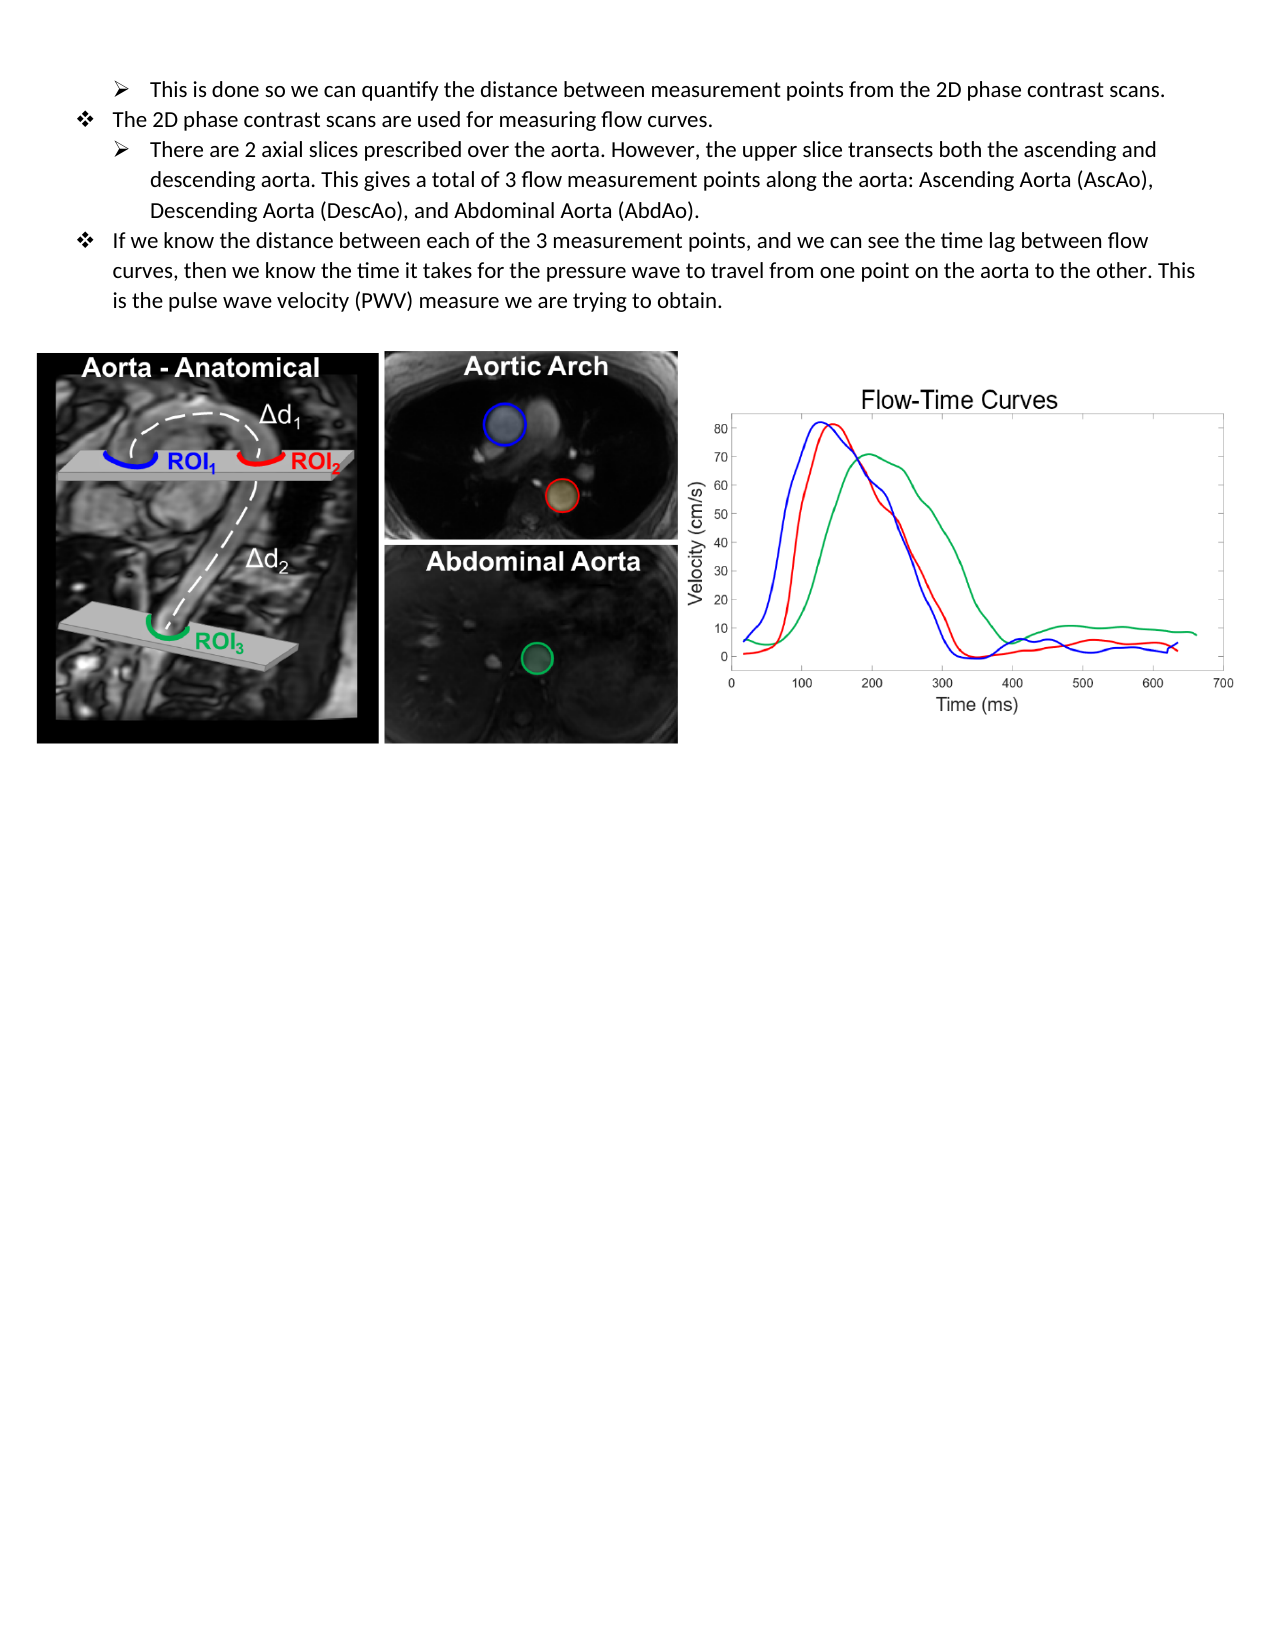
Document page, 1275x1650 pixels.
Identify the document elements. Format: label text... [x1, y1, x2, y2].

list This is done so we can quantify the distance between measurement points from the 2D phase contrast scans. [112, 75, 1200, 103]
list There are 2 axial slices prescribed over the aorta. However, the upper slice transects both the ascending and descending aorta. This gives a total of 3 flow measurement points along the aorta: Ascending Aorta (AscAo), Descending Aorta (DescAo), and Abdominal Aorta (AbdAo). [112, 135, 1200, 224]
list The 2D phase contrast scans are used for measuring flow curves. [75, 105, 1200, 133]
list If we know the distance between each of the 3 measurement points, and we can see the time lag between flow curves, then we know the time it takes for the pressure wave to travel from one point on the aorta to the other. This is the pulse wave velocity (PWV) measure we are trying to obtain. [75, 226, 1200, 314]
picture [34, 336, 1243, 759]
